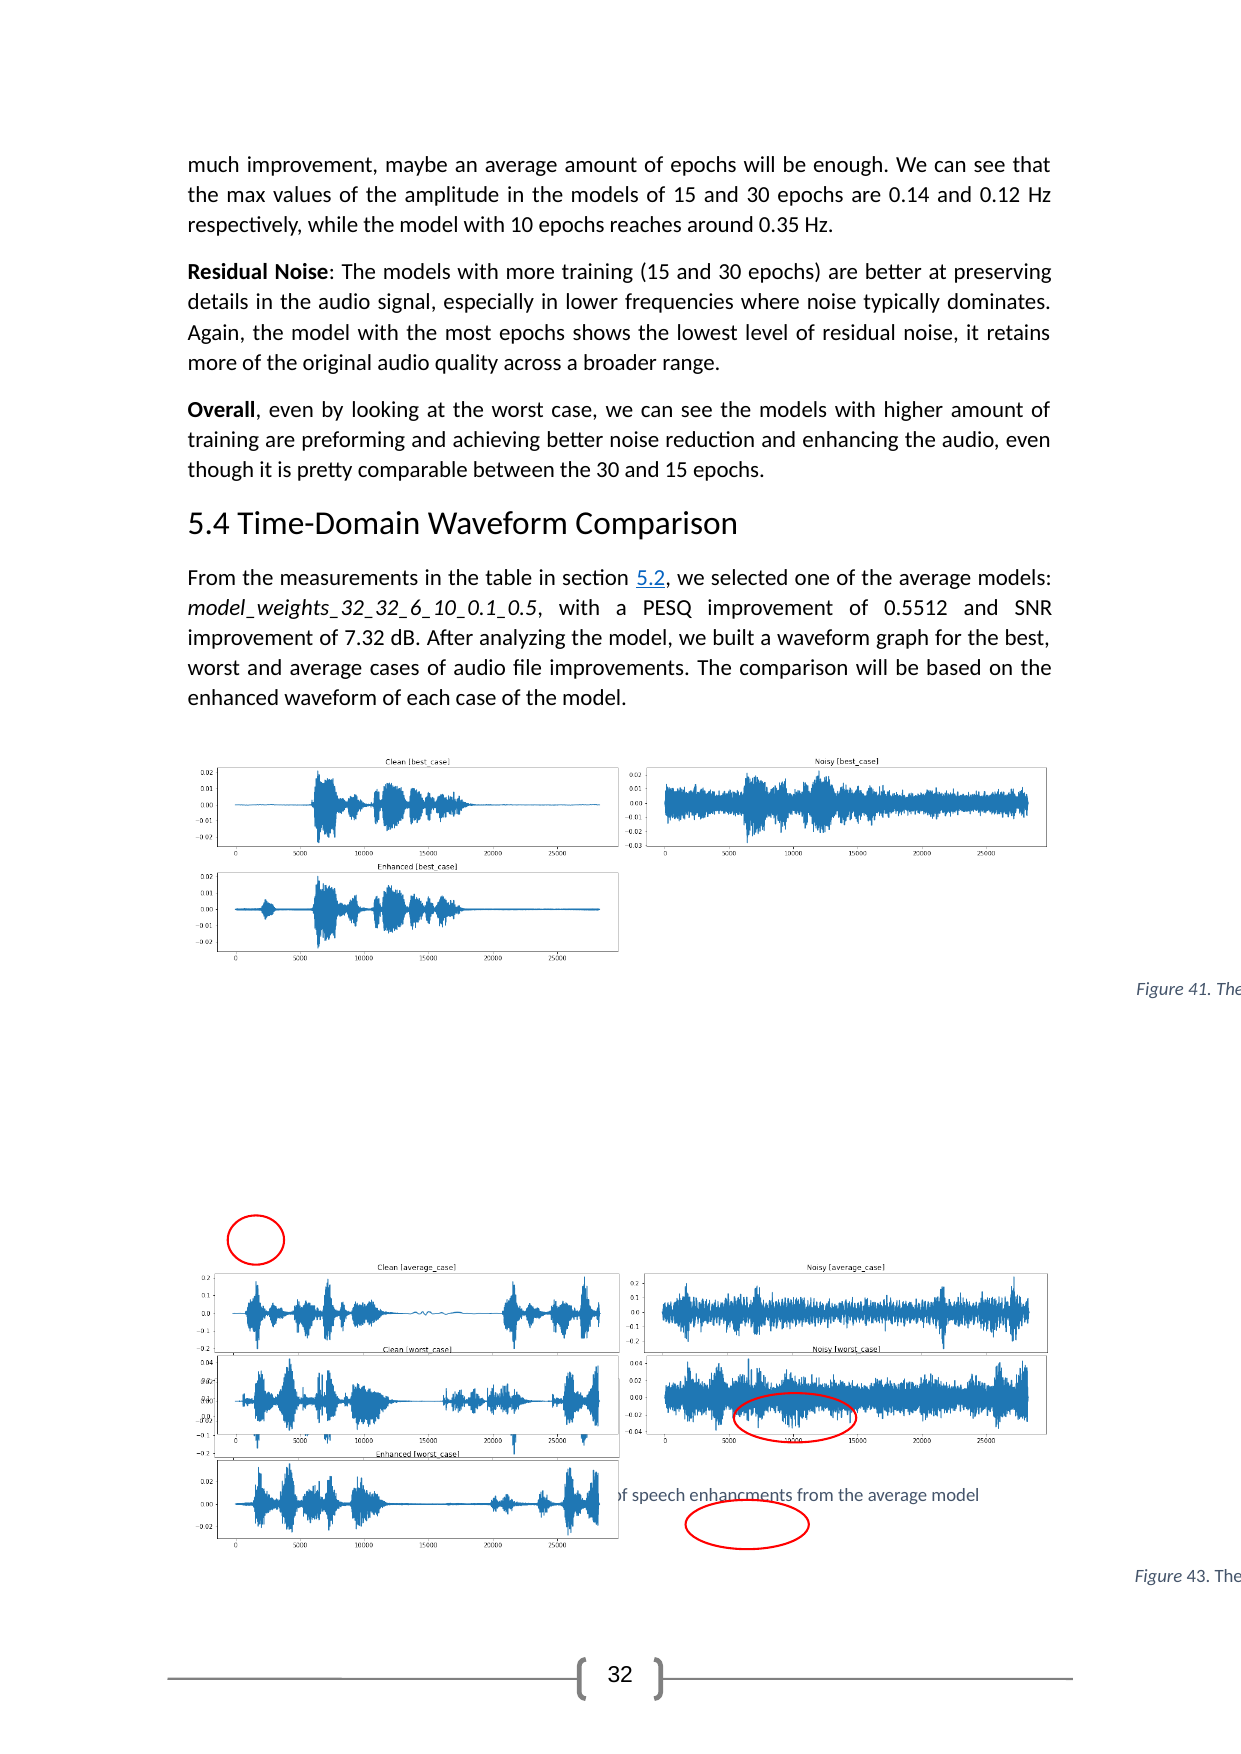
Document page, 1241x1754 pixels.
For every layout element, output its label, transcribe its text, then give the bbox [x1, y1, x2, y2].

picture [188, 751, 1053, 968]
text Overall, even by looking at the worst case, we can see the models with higher amount of training are preforming and achieving better noise reduction and enhancing the audio, even though it is pretty comparable between the 30 and 15 epochs. [187, 395, 1053, 483]
picture [239, 1257, 273, 1263]
text Residual Noise: The models with more training (15 and 30 epochs) are better at preserving details in the audio signal, especially in lower frequencies where noise typically dominates. Again, the model with the most epochs shows the lowest level of residual noise, it retains more of the original audio quality across a broader range. [187, 257, 1053, 376]
text From the measurements in the table in section 5.2, we selected one of the average models: model_weights_32_32_6_10_0.1_0.5, with a PESQ improvement of 0.5512 and SNR improvement of 7.32 dB. After analyzing the model, we built a waveform graph for the best, worst and average cases of audio file improvements. The comparison will be based on the enhanced waveform of each case of the model. [187, 563, 1053, 712]
picture [188, 1257, 1054, 1555]
text 5.4 Time-Domain Waveform Comparison [187, 502, 1053, 543]
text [187, 150, 1053, 238]
